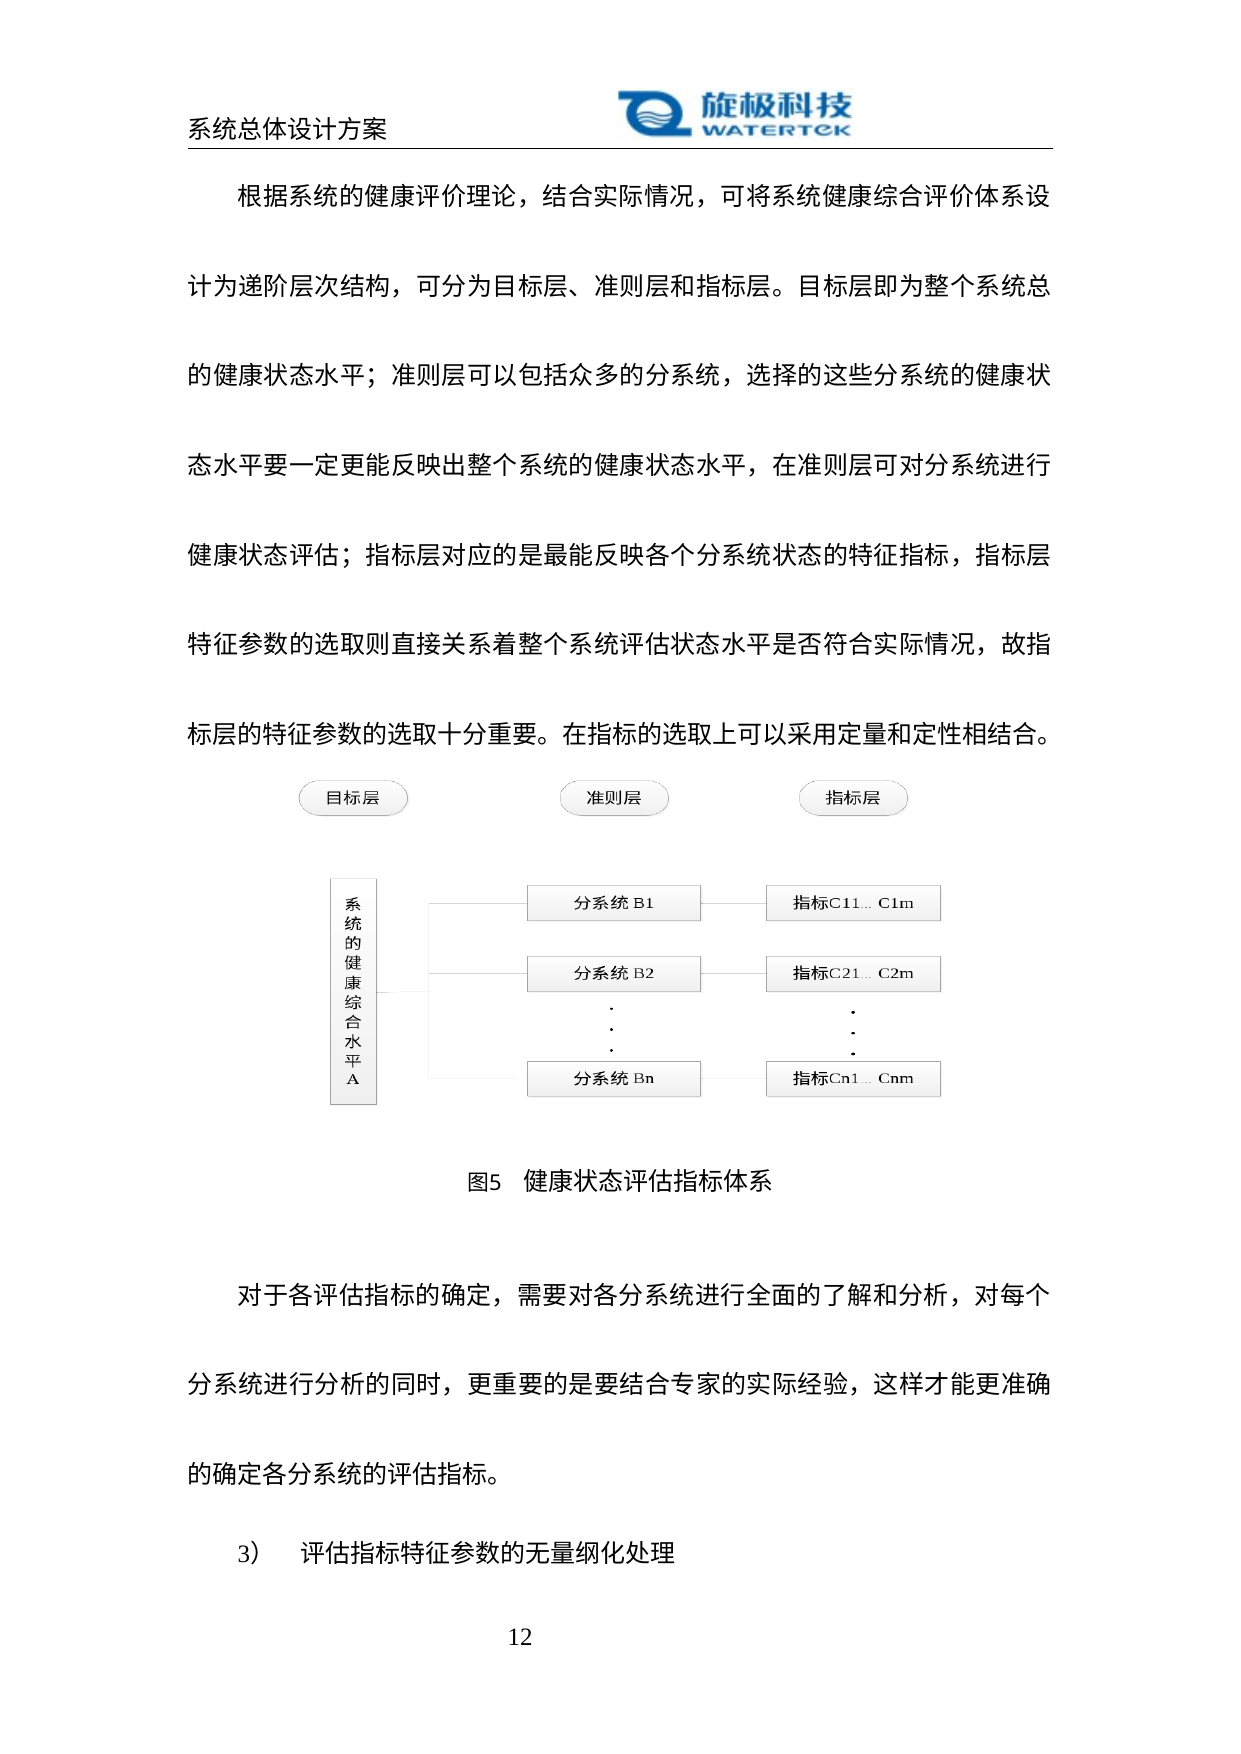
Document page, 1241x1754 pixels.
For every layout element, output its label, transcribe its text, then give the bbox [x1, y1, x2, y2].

text 根据系统的健康评价理论，结合实际情况，可将系统健康综合评价体系设计为递阶层次结构，可分为目标层、准则层和指标层。目标层即为整个系统总的健康状态水平；准则层可以包括众多的分系统，选择的这些分系统的健康状态水平要一定更能反映出整个系统的健康状态水平，在准则层可对分系统进行健康状态评估；指标层对应的是最能反映各个分系统状态的特征指标，指标层特征参数的选取则直接关系着整个系统评估状态水平是否符合实际情况，故指标层的特征参数的选取十分重要。在指标的选取上可以采用定量和定性相结合。 [187, 162, 1053, 765]
picture [617, 88, 855, 139]
text 健康状态评估指标体系 [187, 1147, 1053, 1212]
list 评估指标特征参数的无量纲化处理 [237, 1519, 1053, 1584]
text 对于各评估指标的确定，需要对各分系统进行全面的了解和分析，对每个分系统进行分析的同时，更重要的是要结合专家的实际经验，这样才能更准确的确定各分系统的评估指标。 [187, 1261, 1053, 1505]
